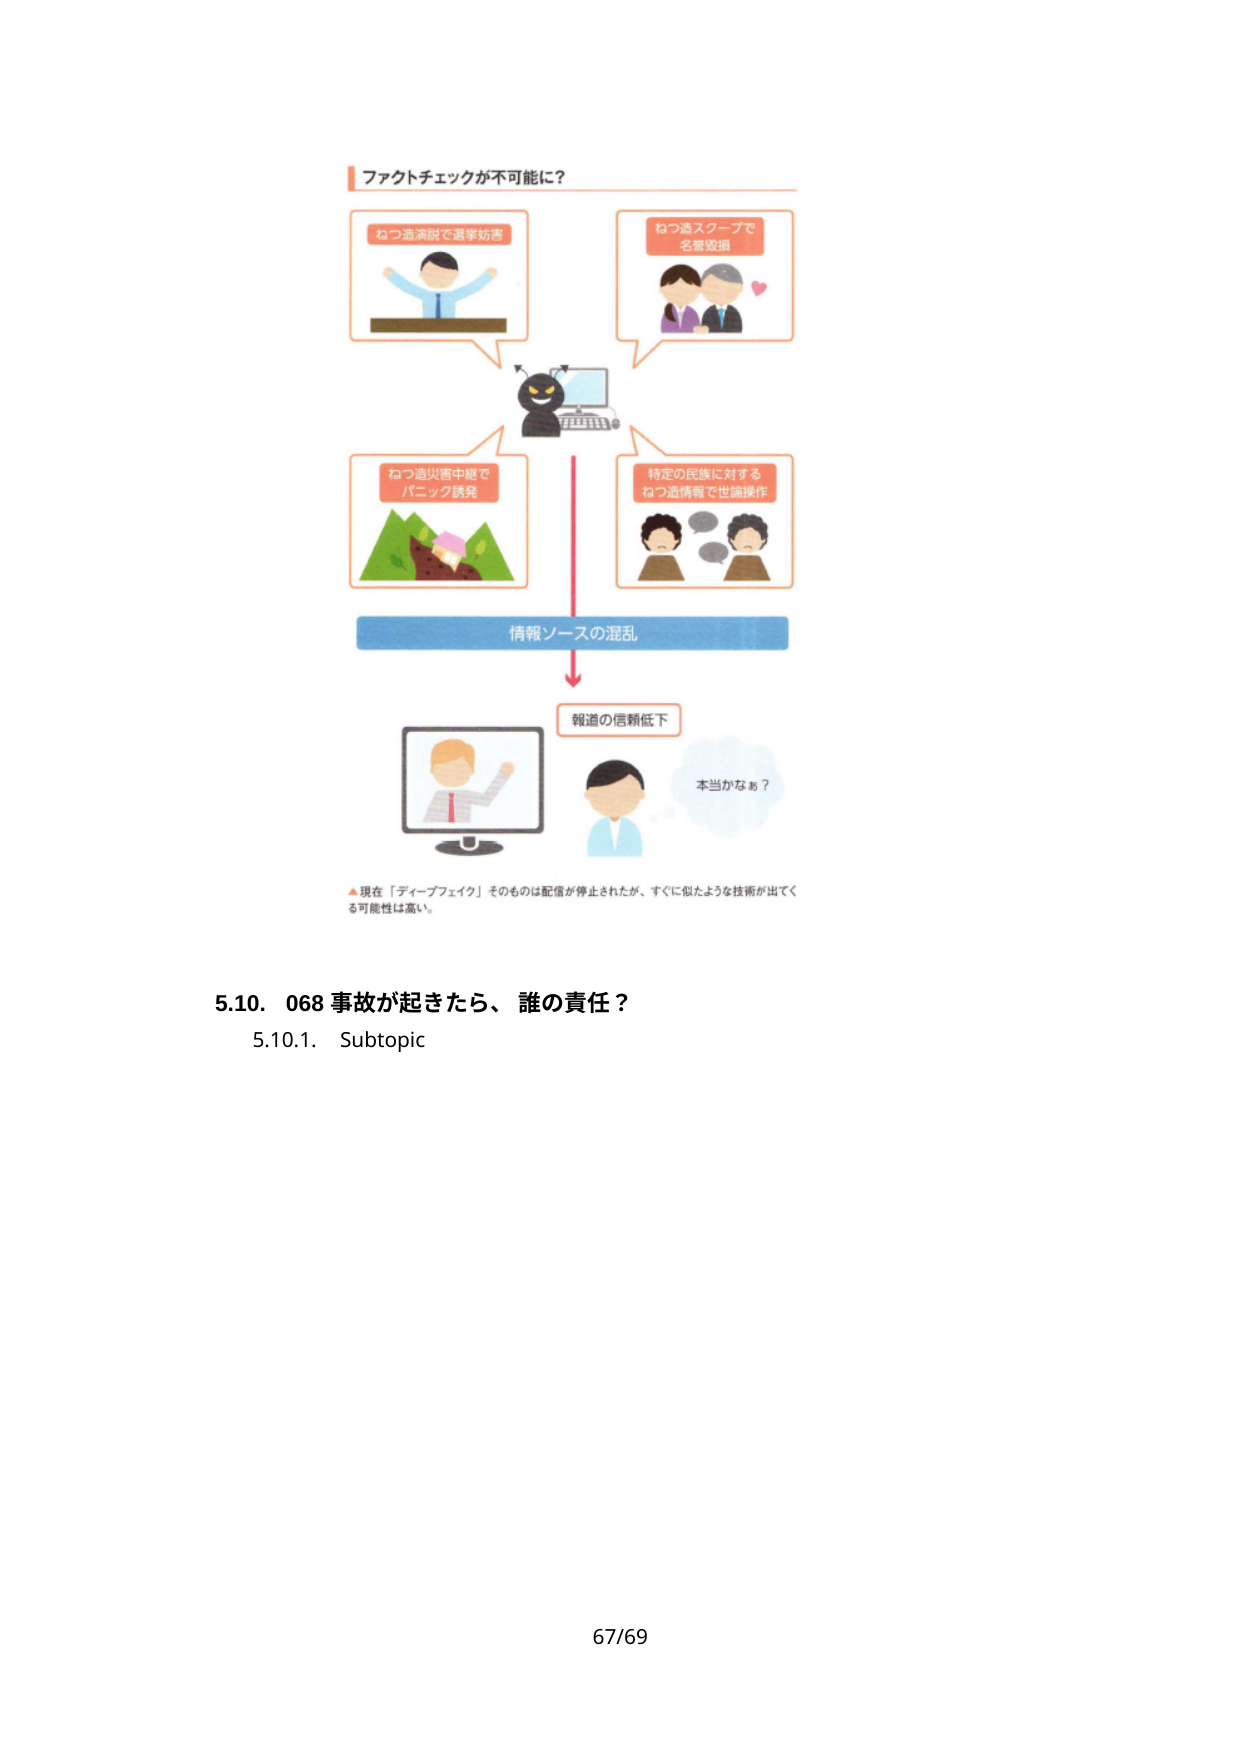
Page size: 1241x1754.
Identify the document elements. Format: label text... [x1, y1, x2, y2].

list Subtopic [252, 1021, 1063, 1058]
picture [339, 158, 811, 920]
subtitle 068 事故が起きたら、 誰の責任？ [215, 983, 1058, 1021]
